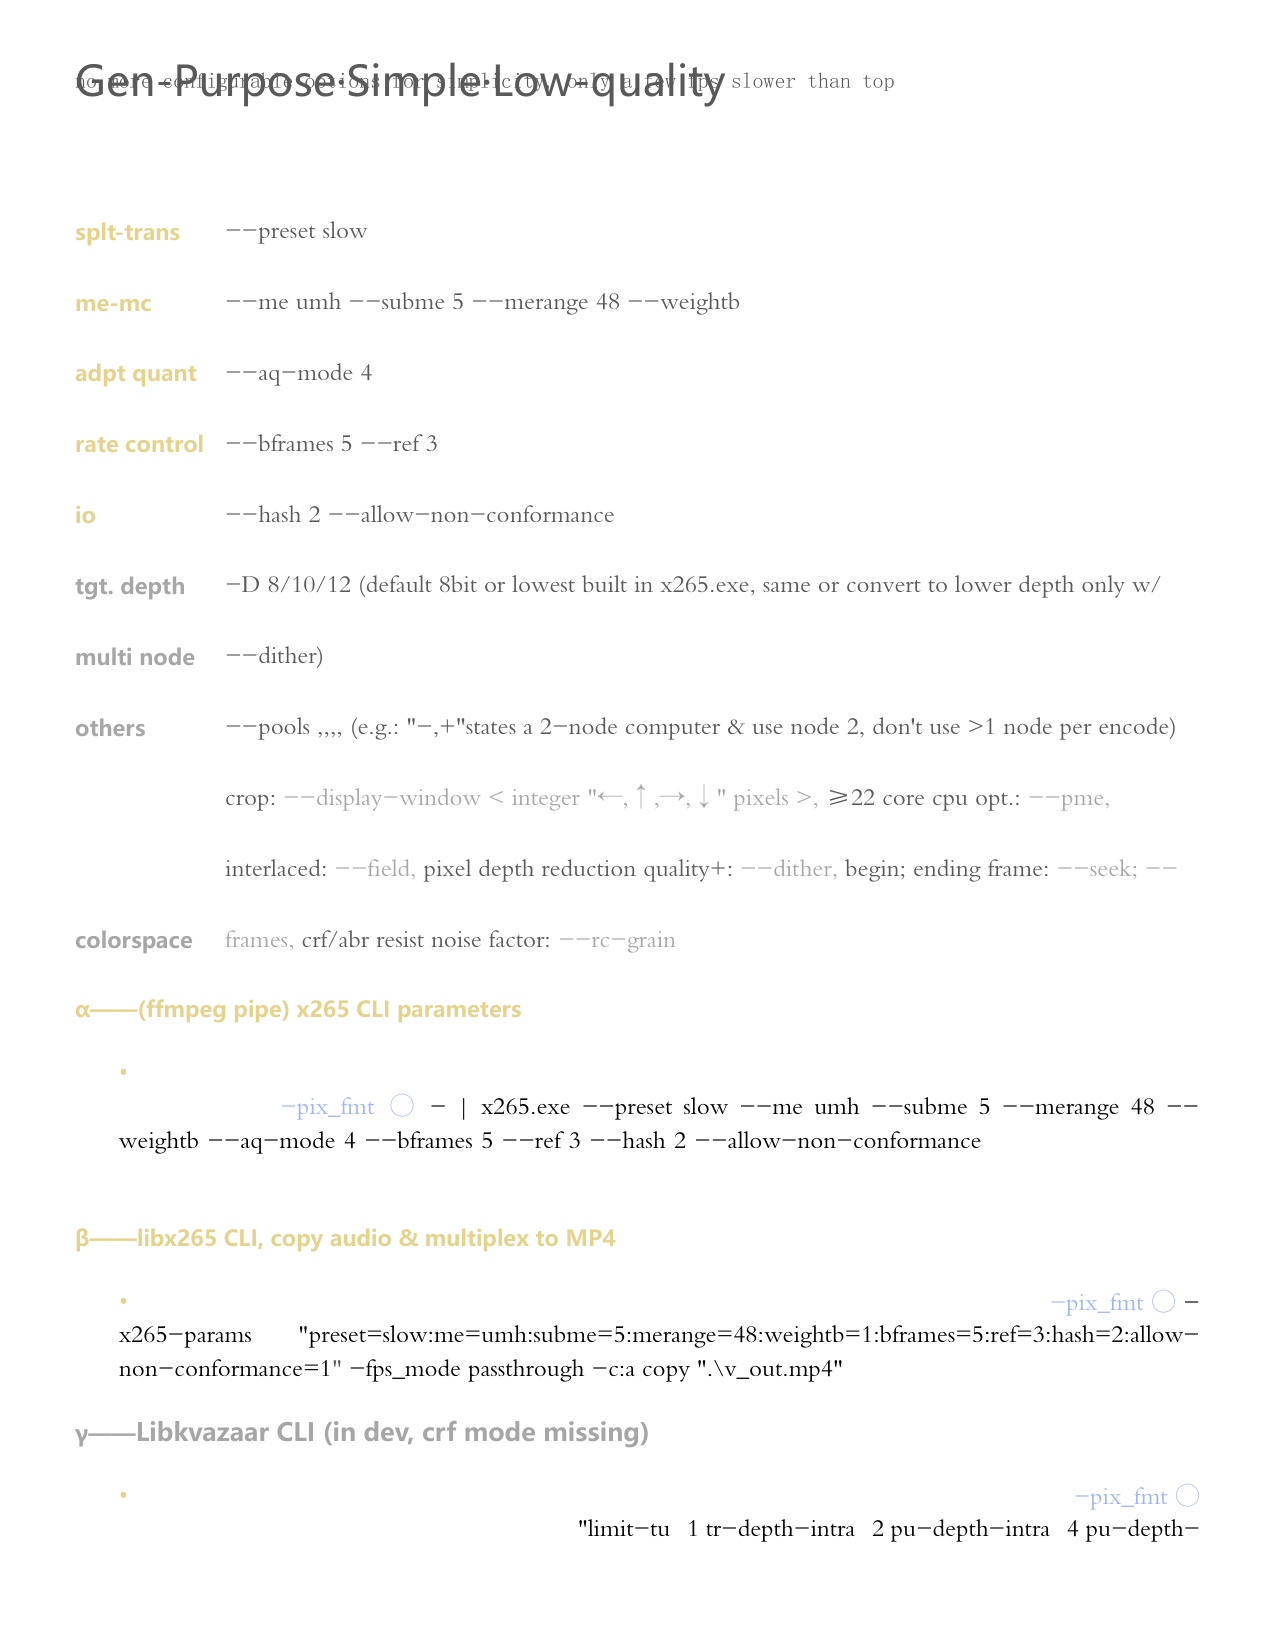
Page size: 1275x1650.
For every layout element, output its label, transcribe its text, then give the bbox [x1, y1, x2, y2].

text α——(ffmpeg pipe) x265 CLI parameters [75, 992, 1200, 1026]
text ffmpeg.exe -loglevel 16 -hwaccel auto -y -hide_banner -i ".\v_in.mp4" -c:v libx265 -pix_fmt 〇 -x265-params "preset=slow:me=umh:subme=5:merange=48:weightb=1:bframes=5:ref=3:hash=2:allow-non-conformance=1" -fps_mode passthrough -c:a copy ".\v_out.mp4" [119, 1283, 1200, 1385]
subtitle Gen-Purpose·Simple·Low-quality [75, 46, 1200, 182]
text ffmpeg.exe -loglevel 16 -hwaccel auto -y -hide_banner -i ".\导入.mp4" -an -f yuv4mpegpipe -strict unofficial -pix_fmt 〇 - | x265.exe --preset slow --me umh --subme 5 --merange 48 --weightb --aq-mode 4 --bframes 5 --ref 3 --hash 2 --allow-non-conformance --y4m - --output ".\v_out.hevc" [119, 1055, 1200, 1191]
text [119, 1478, 1200, 1546]
subtitle γ——Libkvazaar CLI (in dev, crf mode missing) [75, 1414, 1200, 1448]
text β——libx265 CLI, copy audio & multiplex to MP4 [75, 1220, 1200, 1254]
